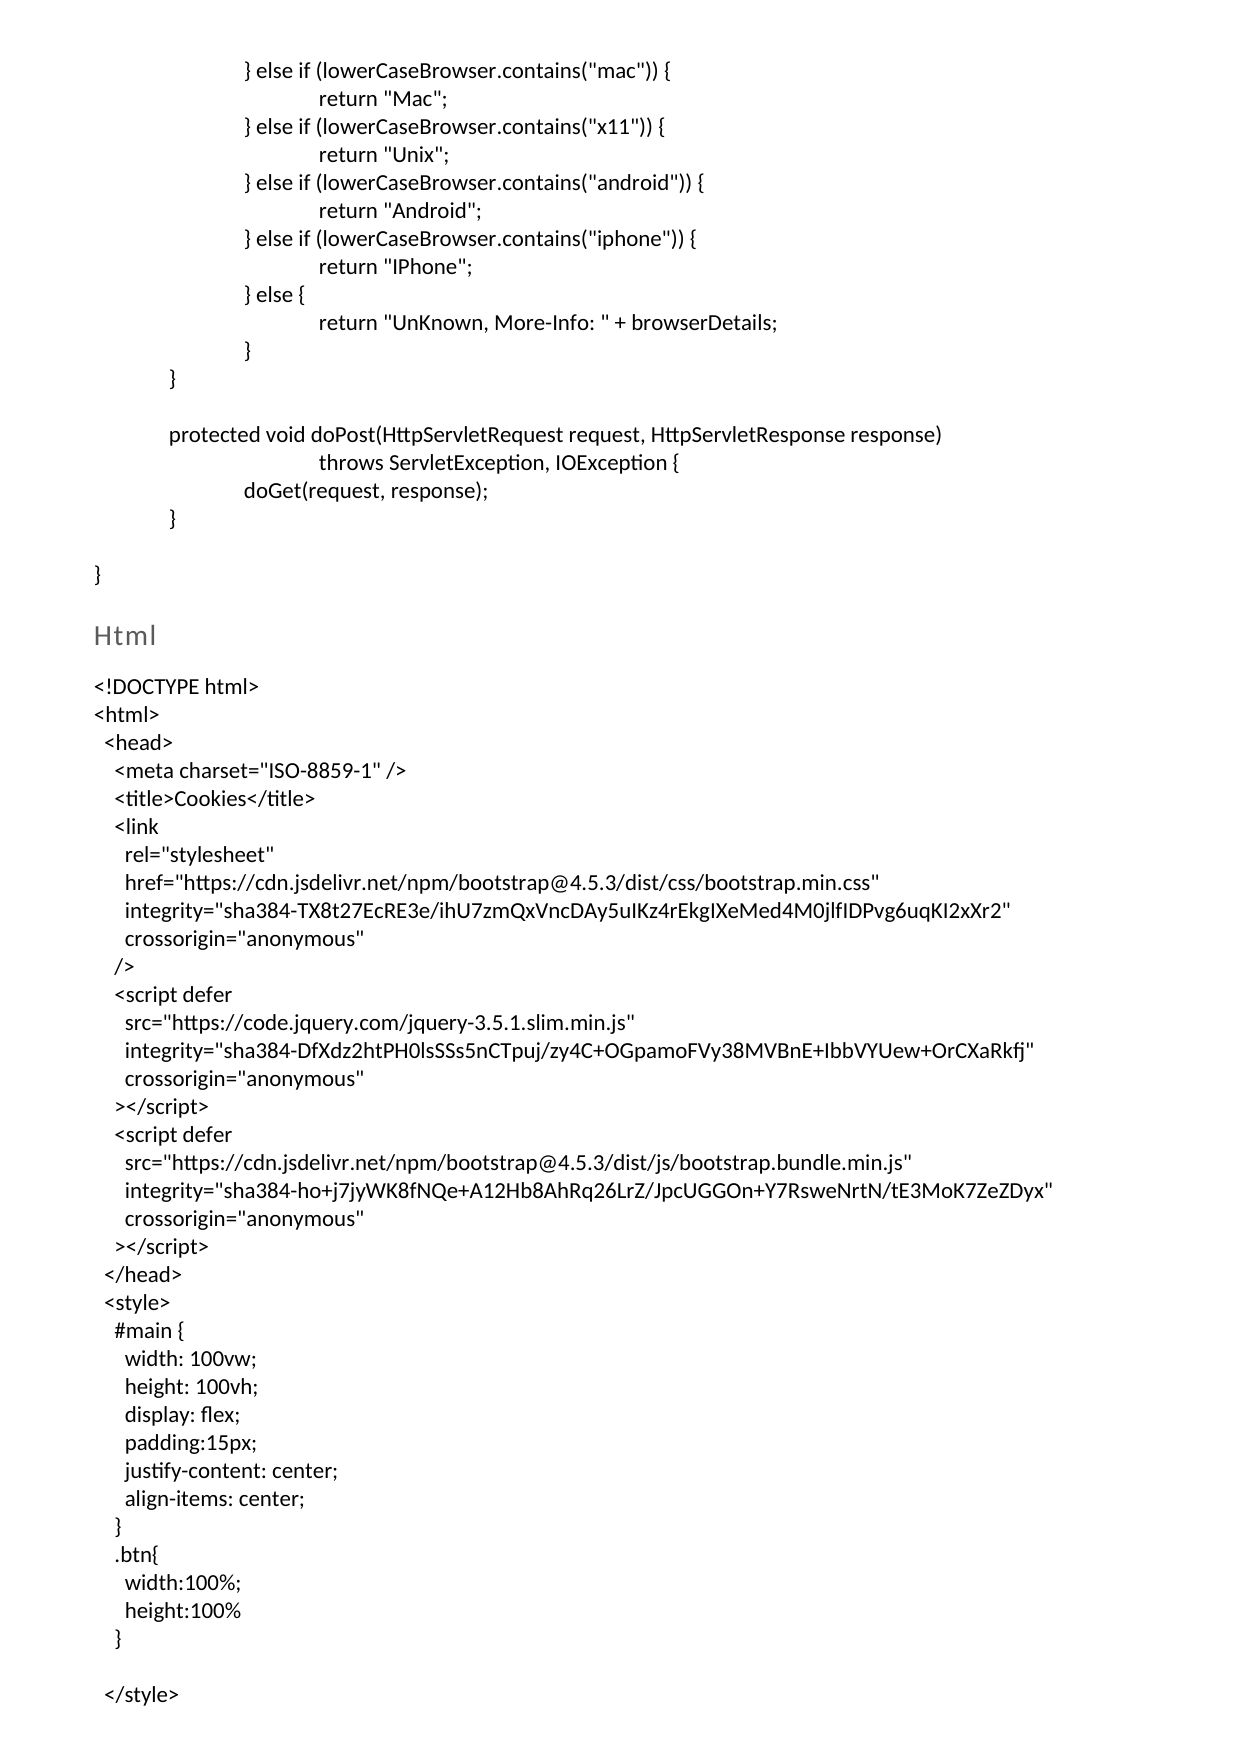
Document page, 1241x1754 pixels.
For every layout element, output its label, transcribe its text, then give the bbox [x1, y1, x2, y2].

text <html> [94, 700, 1200, 728]
text src="https://code.jquery.com/jquery-3.5.1.slim.min.js" [94, 1008, 1200, 1036]
text } [94, 1512, 1200, 1540]
text } else if (lowerCaseBrowser.contains("mac")) { [94, 56, 1200, 84]
text integrity="sha384-TX8t27EcRE3e/ihU7zmQxVncDAy5uIKz4rEkgIXeMed4M0jlfIDPvg6uqKI2xXr2" [94, 896, 1200, 924]
text <title>Cookies</title> [94, 784, 1200, 812]
text return "Android"; [94, 196, 1200, 224]
text src="https://cdn.jsdelivr.net/npm/bootstrap@4.5.3/dist/js/bootstrap.bundle.min.js" [94, 1148, 1200, 1176]
subtitle Html [94, 617, 1200, 652]
text } [94, 1624, 1200, 1652]
text </style> [94, 1681, 1200, 1708]
text } [94, 561, 1200, 589]
text crossorigin="anonymous" [94, 1204, 1200, 1232]
text integrity="sha384-DfXdz2htPH0lsSSs5nCTpuj/zy4C+OGpamoFVy38MVBnE+IbbVYUew+OrCXaRkfj" [94, 1036, 1200, 1064]
text width: 100vw; [94, 1344, 1200, 1372]
text } else if (lowerCaseBrowser.contains("android")) { [94, 168, 1200, 196]
text href="https://cdn.jsdelivr.net/npm/bootstrap@4.5.3/dist/css/bootstrap.min.css" [94, 868, 1200, 896]
text padding:15px; [94, 1428, 1200, 1456]
text crossorigin="anonymous" [94, 1064, 1200, 1092]
text height: 100vh; [94, 1372, 1200, 1400]
text protected void doPost(HttpServletRequest request, HttpServletResponse response) [94, 421, 1200, 448]
text ></script> [94, 1232, 1200, 1260]
text return "Mac"; [94, 84, 1200, 112]
text align-items: center; [94, 1484, 1200, 1512]
text <!DOCTYPE html> [94, 672, 1200, 700]
text height:100% [94, 1596, 1200, 1624]
text <script defer [94, 980, 1200, 1008]
text justify-content: center; [94, 1456, 1200, 1484]
text return "IPhone"; [94, 252, 1200, 280]
text } [94, 336, 1200, 364]
text integrity="sha384-ho+j7jyWK8fNQe+A12Hb8AhRq26LrZ/JpcUGGOn+Y7RsweNrtN/tE3MoK7ZeZDyx" [94, 1176, 1200, 1204]
text display: flex; [94, 1400, 1200, 1428]
text <meta charset="ISO-8859-1" /> [94, 756, 1200, 784]
text return "UnKnown, More-Info: " + browserDetails; [94, 308, 1200, 336]
text <link [94, 812, 1200, 840]
text rel="stylesheet" [94, 840, 1200, 868]
text #main { [94, 1316, 1200, 1344]
text width:100%; [94, 1568, 1200, 1596]
text } [94, 364, 1200, 392]
text </head> [94, 1260, 1200, 1288]
text <style> [94, 1288, 1200, 1316]
text doGet(request, response); [94, 477, 1200, 504]
text } else if (lowerCaseBrowser.contains("x11")) { [94, 112, 1200, 140]
text .btn{ [94, 1540, 1200, 1568]
text } else { [94, 280, 1200, 308]
text /> [94, 952, 1200, 980]
text } [94, 504, 1200, 533]
text ></script> [94, 1092, 1200, 1120]
text crossorigin="anonymous" [94, 924, 1200, 952]
text return "Unix"; [94, 140, 1200, 168]
text <script defer [94, 1120, 1200, 1148]
text } else if (lowerCaseBrowser.contains("iphone")) { [94, 224, 1200, 252]
text throws ServletException, IOException { [94, 448, 1200, 477]
text <head> [94, 728, 1200, 756]
